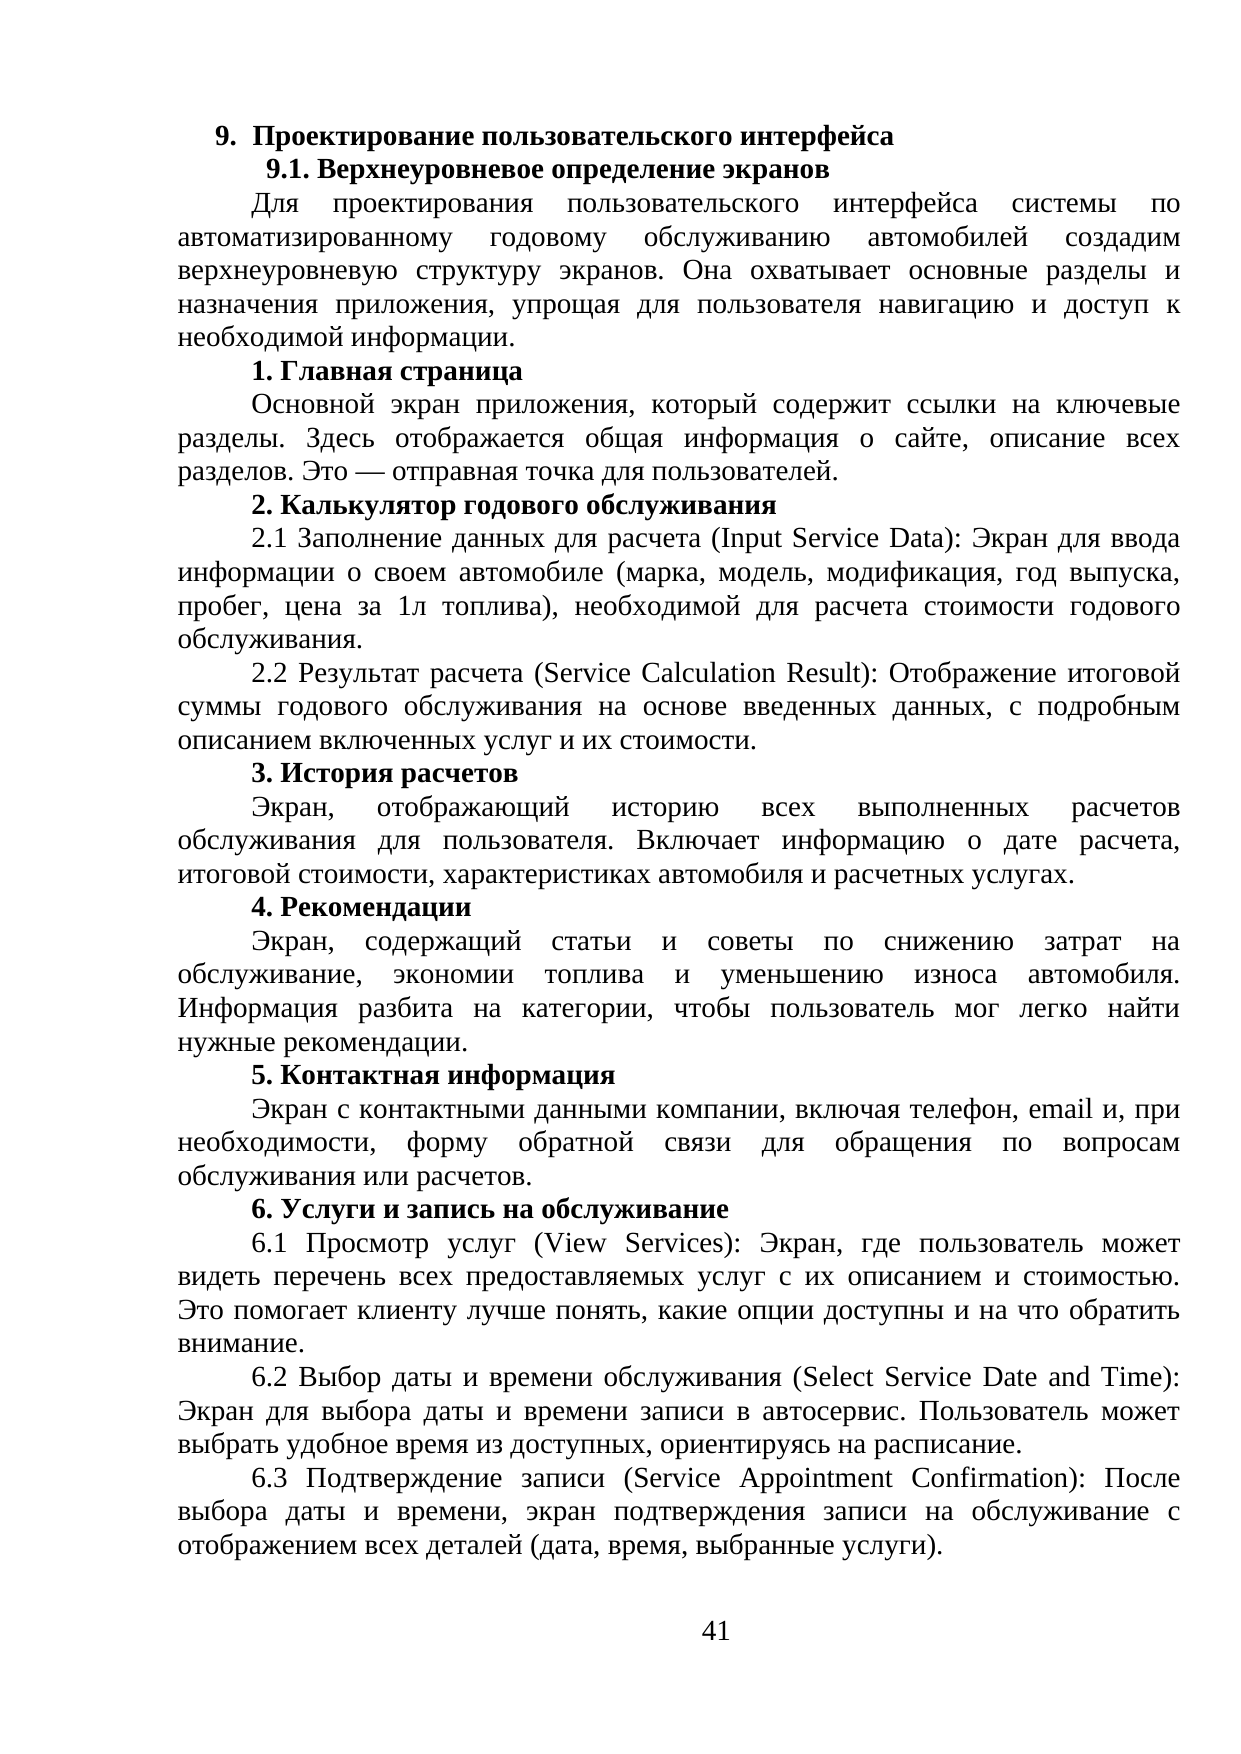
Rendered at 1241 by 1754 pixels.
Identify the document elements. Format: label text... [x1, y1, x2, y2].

text Основной экран приложения, который содержит ссылки на ключевые разделы. Здесь отображается общая информация о сайте, описание всех разделов. Это — отправная точка для пользователей. [177, 386, 1181, 487]
list Калькулятор годового обслуживания [177, 487, 1181, 521]
list История расчетов [177, 755, 1181, 789]
text Экран с контактными данными компании, включая телефон, email и, при необходимости, форму обратной связи для обращения по вопросам обслуживания или расчетов. [177, 1091, 1181, 1191]
subtitle Верхнеуровневое определение экранов [177, 152, 1181, 185]
text 2.2 Результат расчета (Service Calculation Result): Отображение итоговой суммы годового обслуживания на основе введенных данных, с подробным описанием включенных услуг и их стоимости. [177, 655, 1181, 755]
text Экран, содержащий статьи и советы по снижению затрат на обслуживание, экономии топлива и уменьшению износа автомобиля. Информация разбита на категории, чтобы пользователь мог легко найти нужные рекомендации. [177, 923, 1181, 1057]
list Главная страница [177, 353, 1181, 386]
text 6.2 Выбор даты и времени обслуживания (Select Service Date and Time): Экран для выбора даты и времени записи в автосервис. Пользователь может выбрать удобное время из доступных, ориентируясь на расписание. [177, 1359, 1181, 1460]
text Для проектирования пользовательского интерфейса системы по автоматизированному годовому обслуживанию автомобилей создадим верхнеуровневую структуру экранов. Она охватывает основные разделы и назначения приложения, упрощая для пользователя навигацию и доступ к необходимой информации. [177, 185, 1181, 353]
text 6.1 Просмотр услуг (View Services): Экран, где пользователь может видеть перечень всех предоставляемых услуг с их описанием и стоимостью. Это помогает клиенту лучше понять, какие опции доступны и на что обратить внимание. [177, 1225, 1181, 1359]
subtitle Проектирование пользовательского интерфейса [215, 118, 1181, 152]
list Контактная информация [177, 1057, 1181, 1091]
text 2.1 Заполнение данных для расчета (Input Service Data): Экран для ввода информации о своем автомобиле (марка, модель, модификация, год выпуска, пробег, цена за 1л топлива), необходимой для расчета стоимости годового обслуживания. [177, 521, 1181, 655]
text Экран, отображающий историю всех выполненных расчетов обслуживания для пользователя. Включает информацию о дате расчета, итоговой стоимости, характеристиках автомобиля и расчетных услугах. [177, 789, 1181, 889]
list Рекомендации [177, 889, 1181, 923]
text 6.3 Подтверждение записи (Service Appointment Confirmation): После выбора даты и времени, экран подтверждения записи на обслуживание с отображением всех деталей (дата, время, выбранные услуги). [177, 1460, 1181, 1560]
list Услуги и запись на обслуживание [177, 1191, 1181, 1225]
